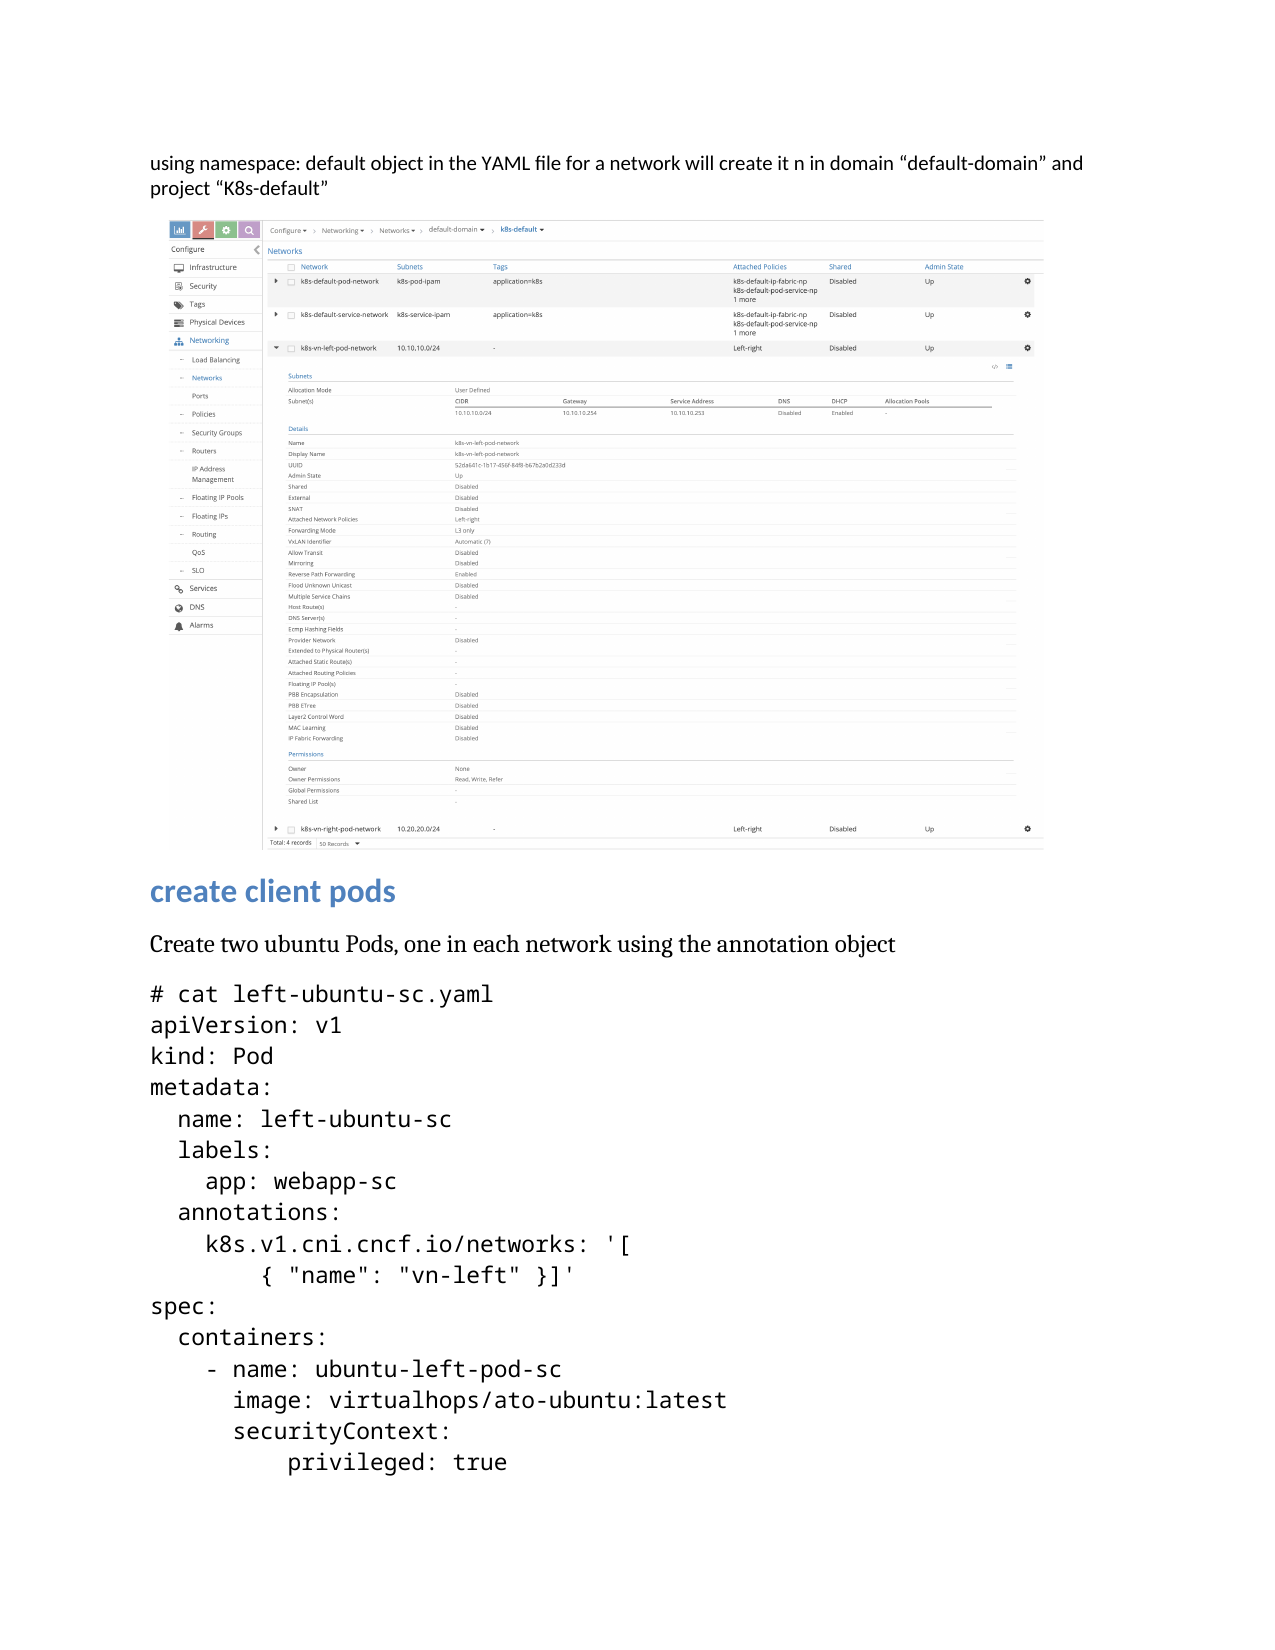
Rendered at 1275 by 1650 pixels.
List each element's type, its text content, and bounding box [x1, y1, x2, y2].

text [150, 977, 1125, 1477]
text Create two ubuntu Pods, one in each network using the annotation object [150, 930, 1125, 959]
text using namespace: default object in the YAML file for a network will create it n in domain “default-domain” and project “K8s-default” [150, 150, 1125, 201]
subtitle create client pods [150, 871, 1125, 911]
picture [168, 219, 1044, 850]
